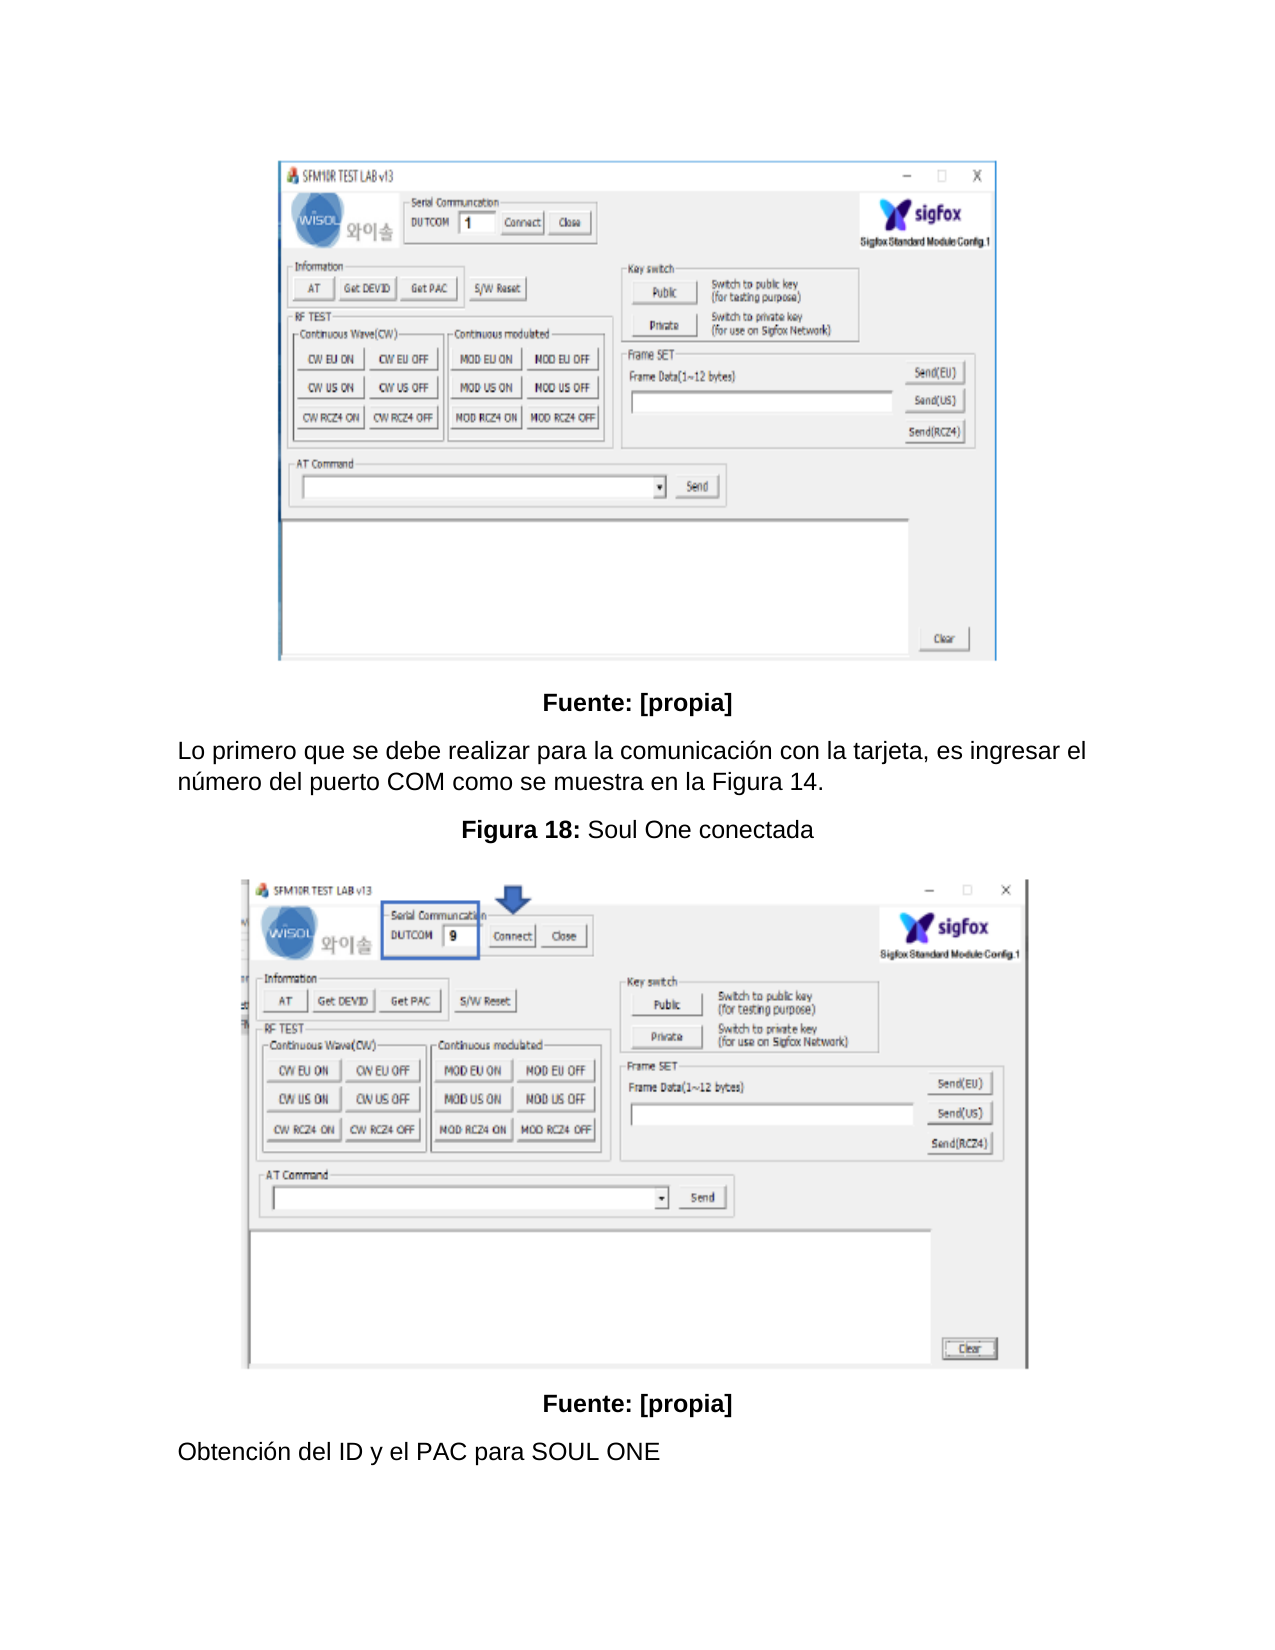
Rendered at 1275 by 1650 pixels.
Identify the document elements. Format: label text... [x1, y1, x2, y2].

text Figura 18: Soul One conectada [177, 815, 1098, 843]
text Lo primero que se debe realizar para la comunicación con la tarjeta, es ingresar el número del puerto COM como se muestra en la Figura 14. [177, 736, 1098, 796]
text Obtención del ID y el PAC para SOUL ONE [177, 1437, 1098, 1466]
text Fuente: [propia] [177, 1389, 1098, 1418]
picture [268, 147, 1007, 670]
picture [236, 864, 1039, 1371]
text Fuente: [propia] [177, 688, 1098, 717]
